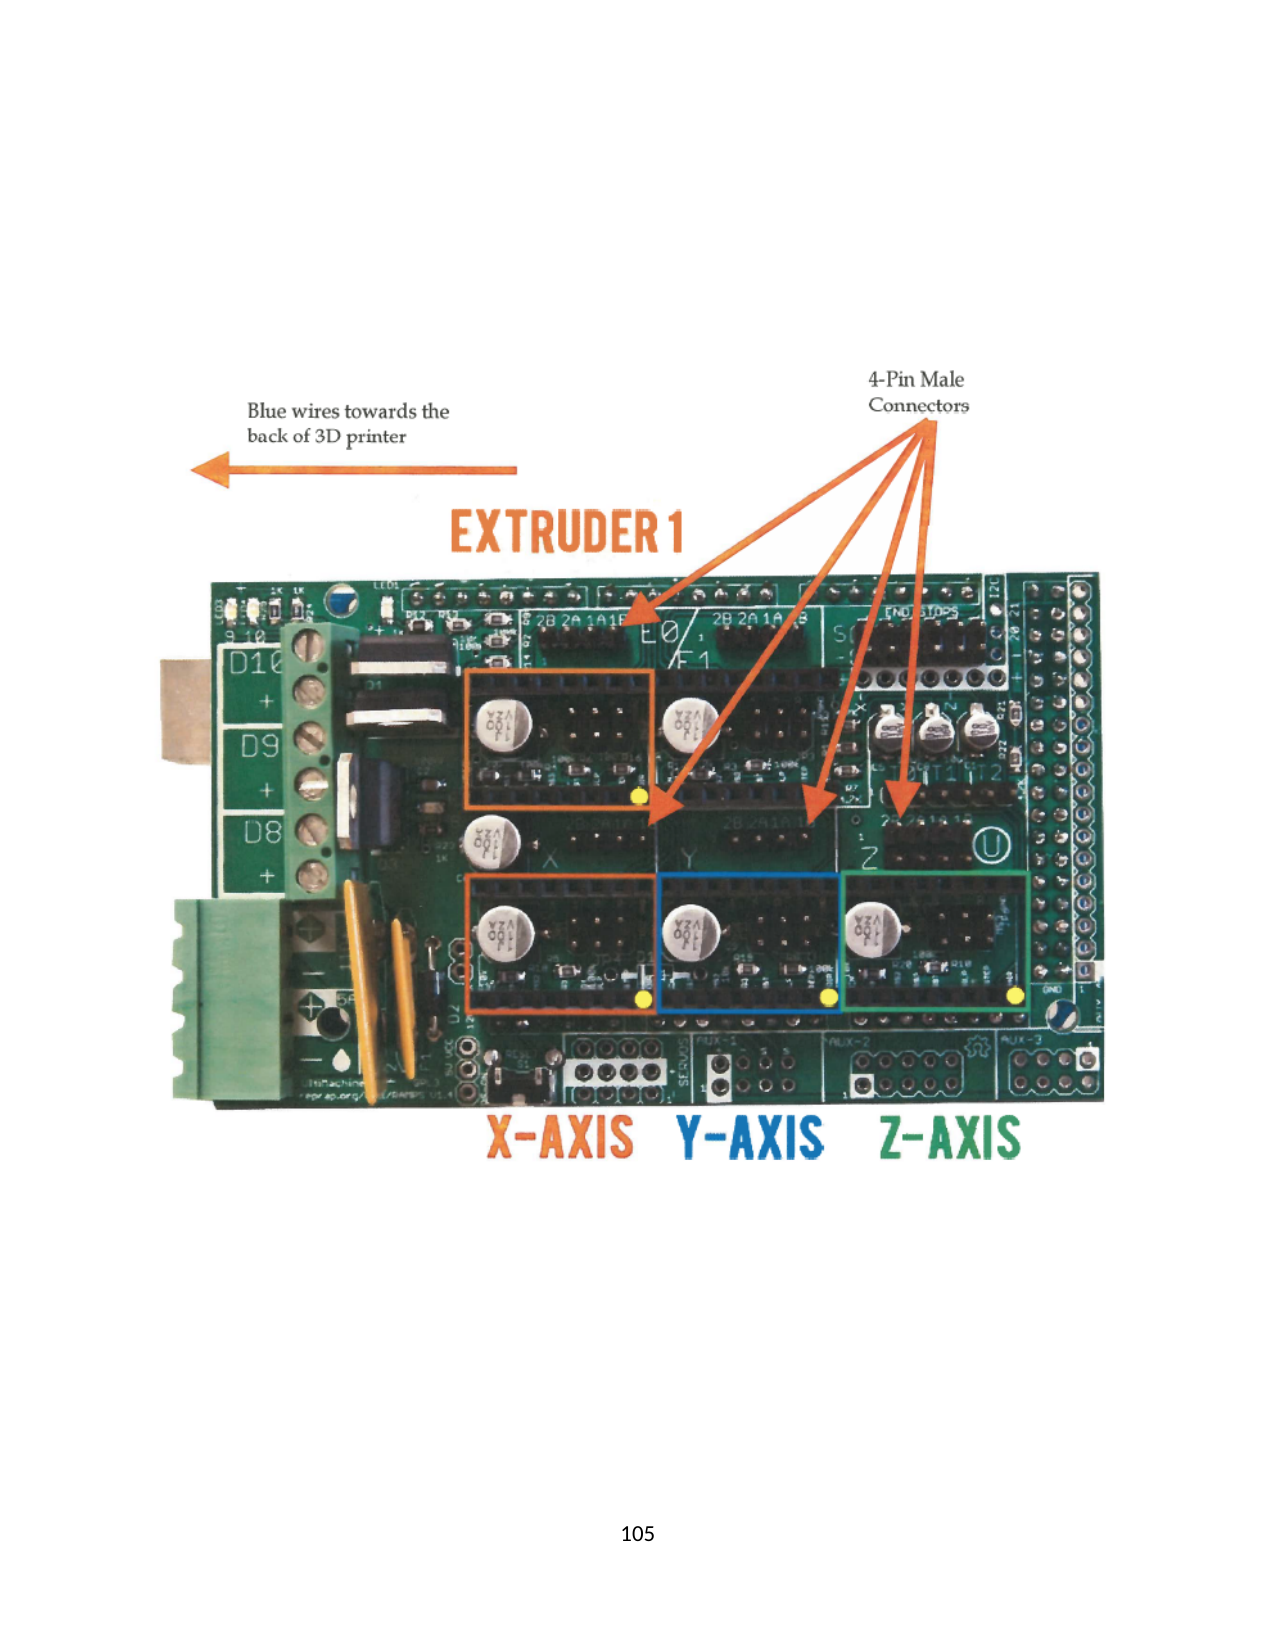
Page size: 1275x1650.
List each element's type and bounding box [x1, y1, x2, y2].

picture [150, 280, 1122, 1084]
